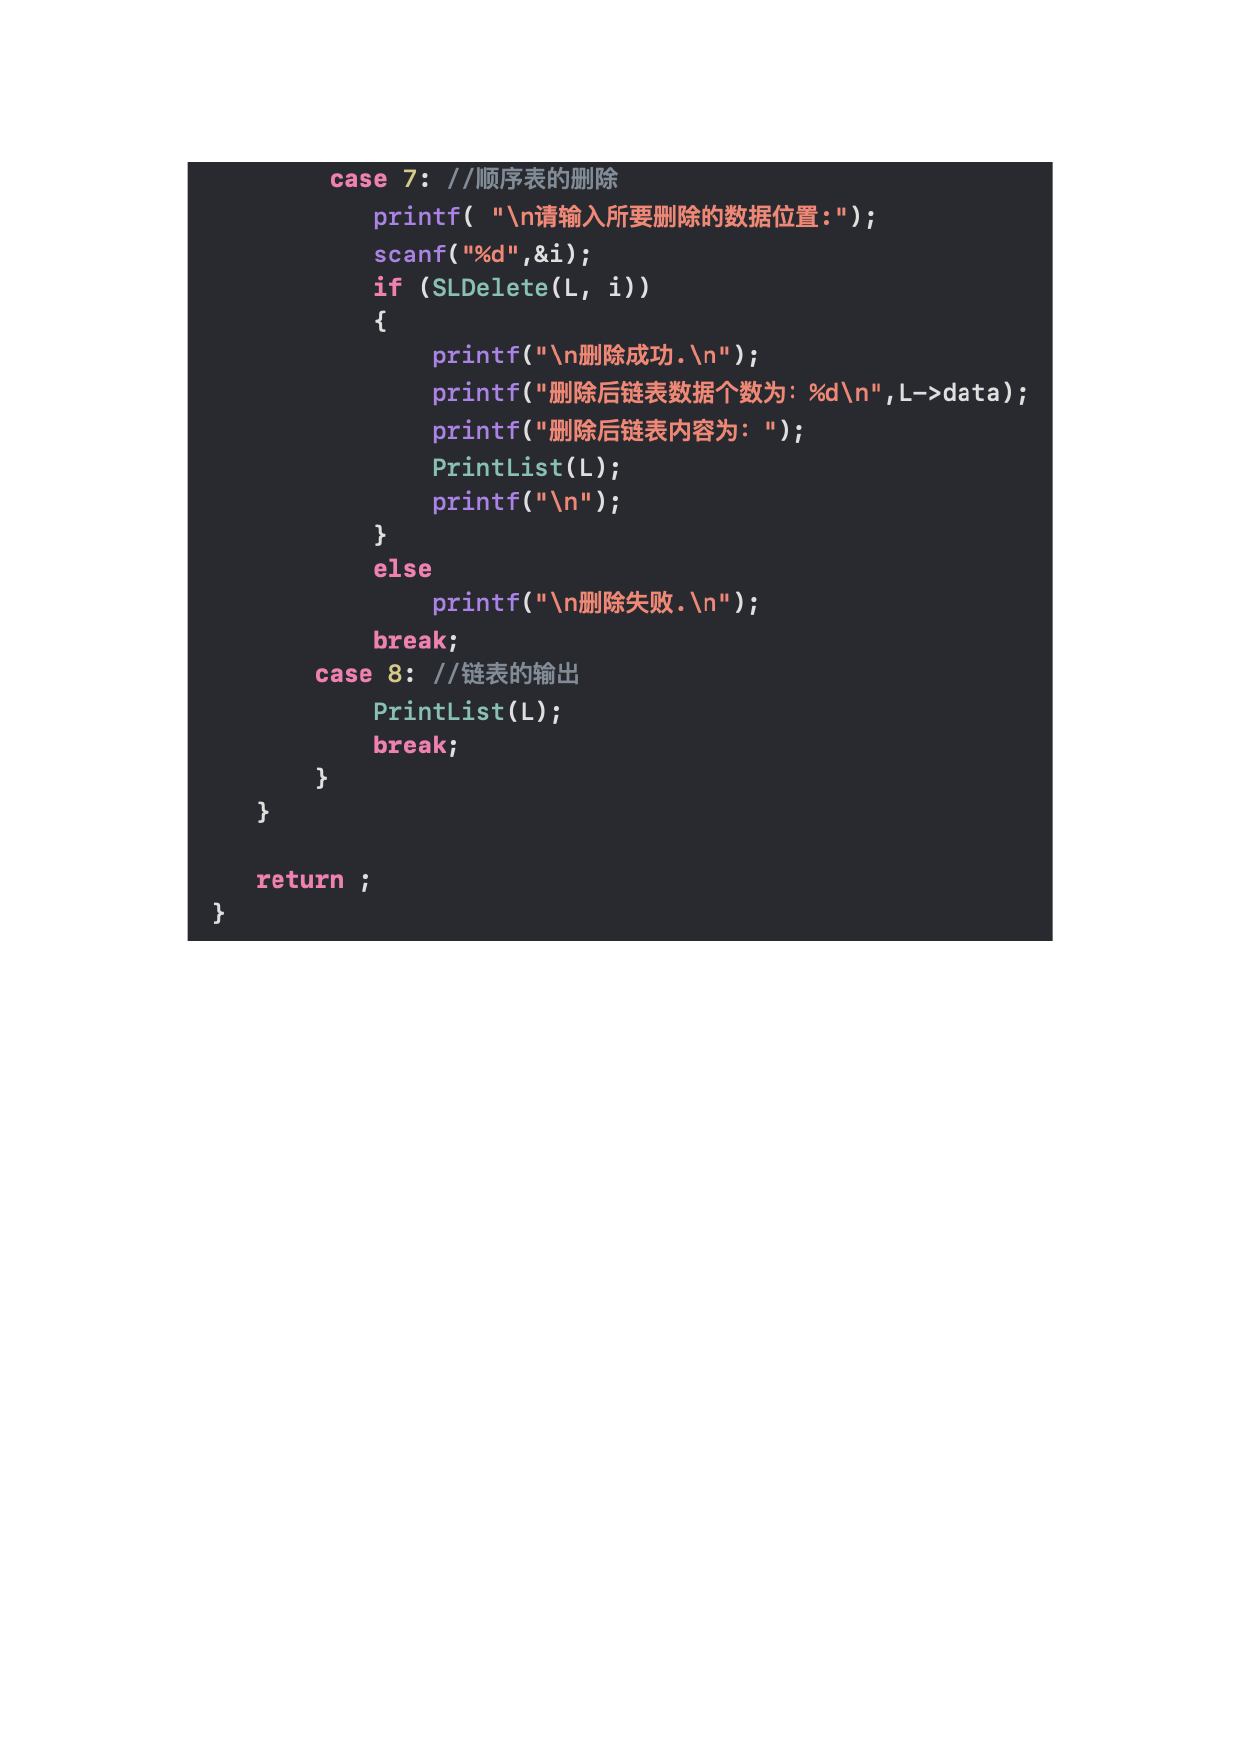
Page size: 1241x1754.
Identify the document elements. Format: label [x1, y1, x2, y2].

picture [187, 162, 1053, 941]
